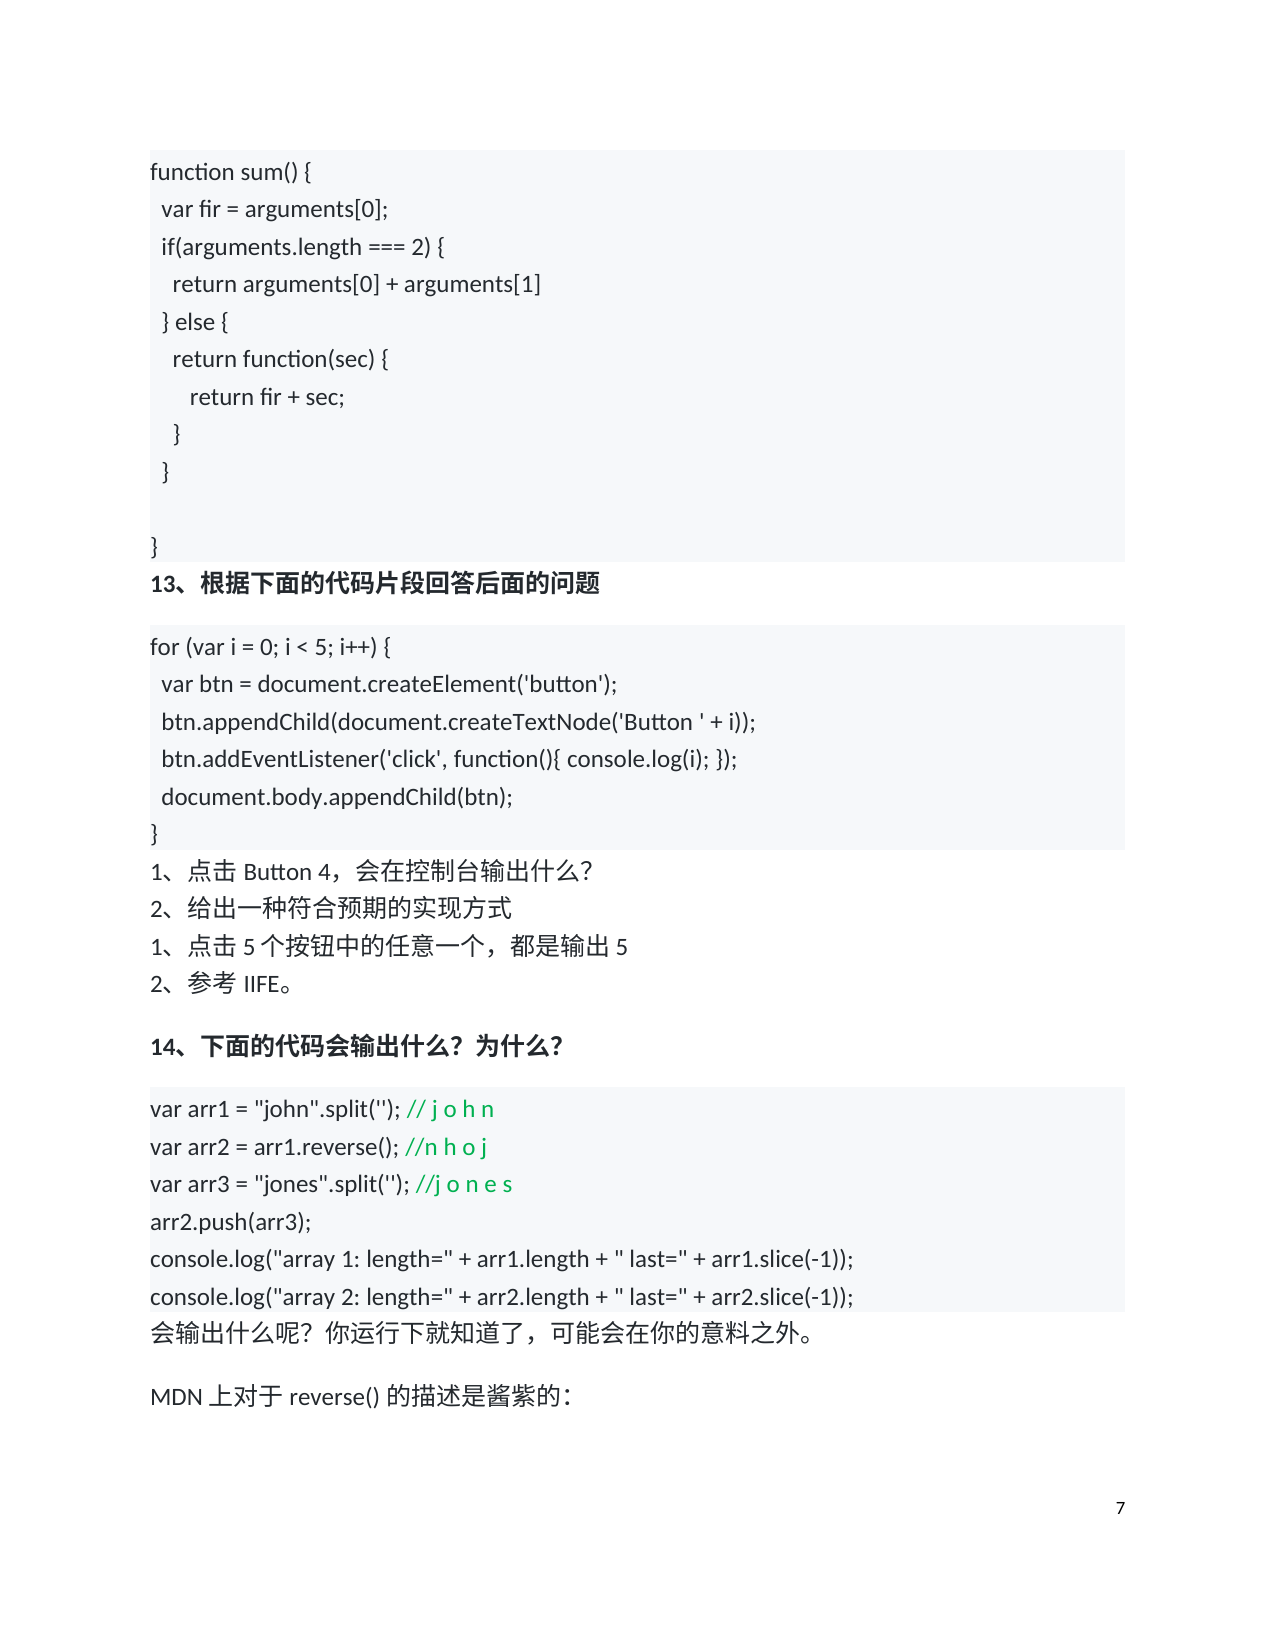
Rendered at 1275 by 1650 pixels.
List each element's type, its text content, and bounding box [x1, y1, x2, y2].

text } [150, 812, 1125, 850]
text } [150, 412, 1125, 450]
text var fir = arguments[0]; [150, 187, 1125, 225]
text } else { [150, 300, 1125, 337]
text if(arguments.length === 2) { [150, 225, 1125, 262]
text return function(sec) { [150, 337, 1125, 375]
text function sum() { [150, 150, 1125, 187]
text 1、点击5个按钮中的任意一个，都是输出5 2、参考 IIFE。 [150, 925, 1125, 1000]
text } [150, 525, 1125, 562]
text return arguments[0] + arguments[1] [150, 262, 1125, 300]
text btn.appendChild(document.createTextNode('Button ' + i)); [150, 700, 1125, 737]
text console.log("array 1: length=" + arr1.length + " last=" + arr1.slice(-1)); [150, 1237, 1125, 1275]
text 会输出什么呢？你运行下就知道了，可能会在你的意料之外。 [150, 1312, 1125, 1350]
text console.log("array 2: length=" + arr2.length + " last=" + arr2.slice(-1)); [150, 1275, 1125, 1312]
text 13、根据下面的代码片段回答后面的问题 [150, 562, 1125, 600]
text 1、点击 Button 4，会在控制台输出什么？ 2、给出一种符合预期的实现方式 [150, 850, 1125, 925]
text for (var i = 0; i < 5; i++) { [150, 625, 1125, 662]
text btn.addEventListener('click', function(){ console.log(i); }); [150, 737, 1125, 775]
text var arr2 = arr1.reverse(); //n h o j [150, 1125, 1125, 1162]
text var btn = document.createElement('button'); [150, 662, 1125, 700]
text } [150, 450, 1125, 487]
text 14、下面的代码会输出什么？为什么？ [150, 1025, 1125, 1062]
text var arr1 = "john".split(''); // j o h n [150, 1087, 1125, 1125]
text document.body.appendChild(btn); [150, 775, 1125, 812]
text MDN 上对于 reverse() 的描述是酱紫的： [150, 1375, 1125, 1412]
text return fir + sec; [150, 375, 1125, 412]
text arr2.push(arr3); [150, 1200, 1125, 1237]
text var arr3 = "jones".split(''); //j o n e s [150, 1162, 1125, 1200]
